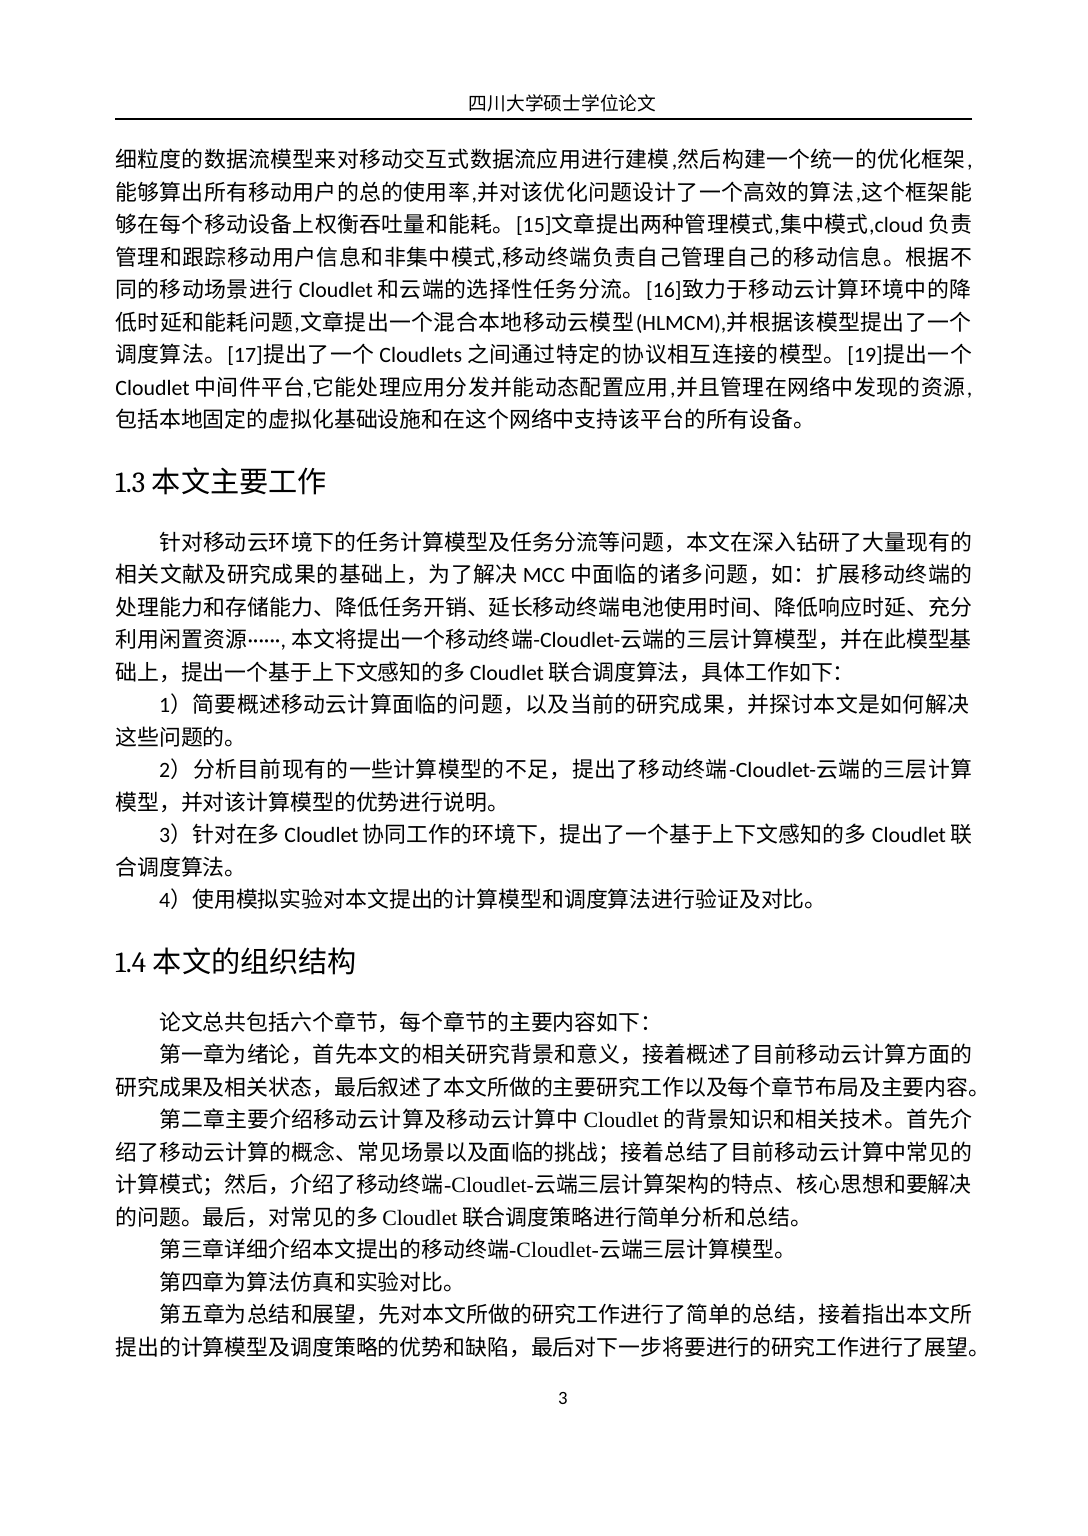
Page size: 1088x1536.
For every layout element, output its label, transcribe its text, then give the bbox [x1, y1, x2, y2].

text 2）分析目前现有的一些计算模型的不足，提出了移动终端-Cloudlet-云端的三层计算模型，并对该计算模型的优势进行说明。 [115, 752, 972, 817]
list 第一章为绪论，首先本文的相关研究背景和意义，接着概述了目前移动云计算方面的研究成果及相关状态，最后叙述了本文所做的主要研究工作以及每个章节布局及主要内容。 [115, 1037, 972, 1102]
subtitle 1.3 本文主要工作 [115, 447, 972, 512]
list 第五章为总结和展望，先对本文所做的研究工作进行了简单的总结，接着指出本文所提出的计算模型及调度策略的优势和缺陷，最后对下一步将要进行的研究工作进行了展望。 [115, 1297, 972, 1362]
text 针对移动云环境下的任务计算模型及任务分流等问题，本文在深入钻研了大量现有的相关文献及研究成果的基础上，为了解决MCC中面临的诸多问题，如：扩展移动终端的处理能力和存储能力、降低任务开销、延长移动终端电池使用时间、降低响应时延、充分利用闲置资源······, 本文将提出一个移动终端-Cloudlet-云端的三层计算模型，并在此模型基础上，提出一个基于上下文感知的多Cloudlet联合调度算法，具体工作如下： [115, 524, 972, 687]
list 第四章为算法仿真和实验对比。 [115, 1264, 972, 1297]
subtitle 1.4 本文的组织结构 [115, 927, 972, 992]
text 1）简要概述移动云计算面临的问题，以及当前的研究成果，并探讨本文是如何解决这些问题的。 [115, 687, 972, 752]
list 第二章主要介绍移动云计算及移动云计算中Cloudlet的背景知识和相关技术。首先介绍了移动云计算的概念、常见场景以及面临的挑战；接着总结了目前移动云计算中常见的计算模式；然后，介绍了移动终端-Cloudlet-云端三层计算架构的特点、核心思想和要解决的问题。最后，对常见的多Cloudlet联合调度策略进行简单分析和总结。 [115, 1102, 972, 1232]
text 3）针对在多Cloudlet协同工作的环境下，提出了一个基于上下文感知的多Cloudlet联合调度算法。 [115, 817, 972, 882]
list 论文总共包括六个章节，每个章节的主要内容如下： [115, 1004, 972, 1037]
text 4）使用模拟实验对本文提出的计算模型和调度算法进行验证及对比。 [115, 882, 972, 914]
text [115, 142, 972, 434]
list 第三章详细介绍本文提出的移动终端-Cloudlet-云端三层计算模型。 [115, 1232, 972, 1264]
